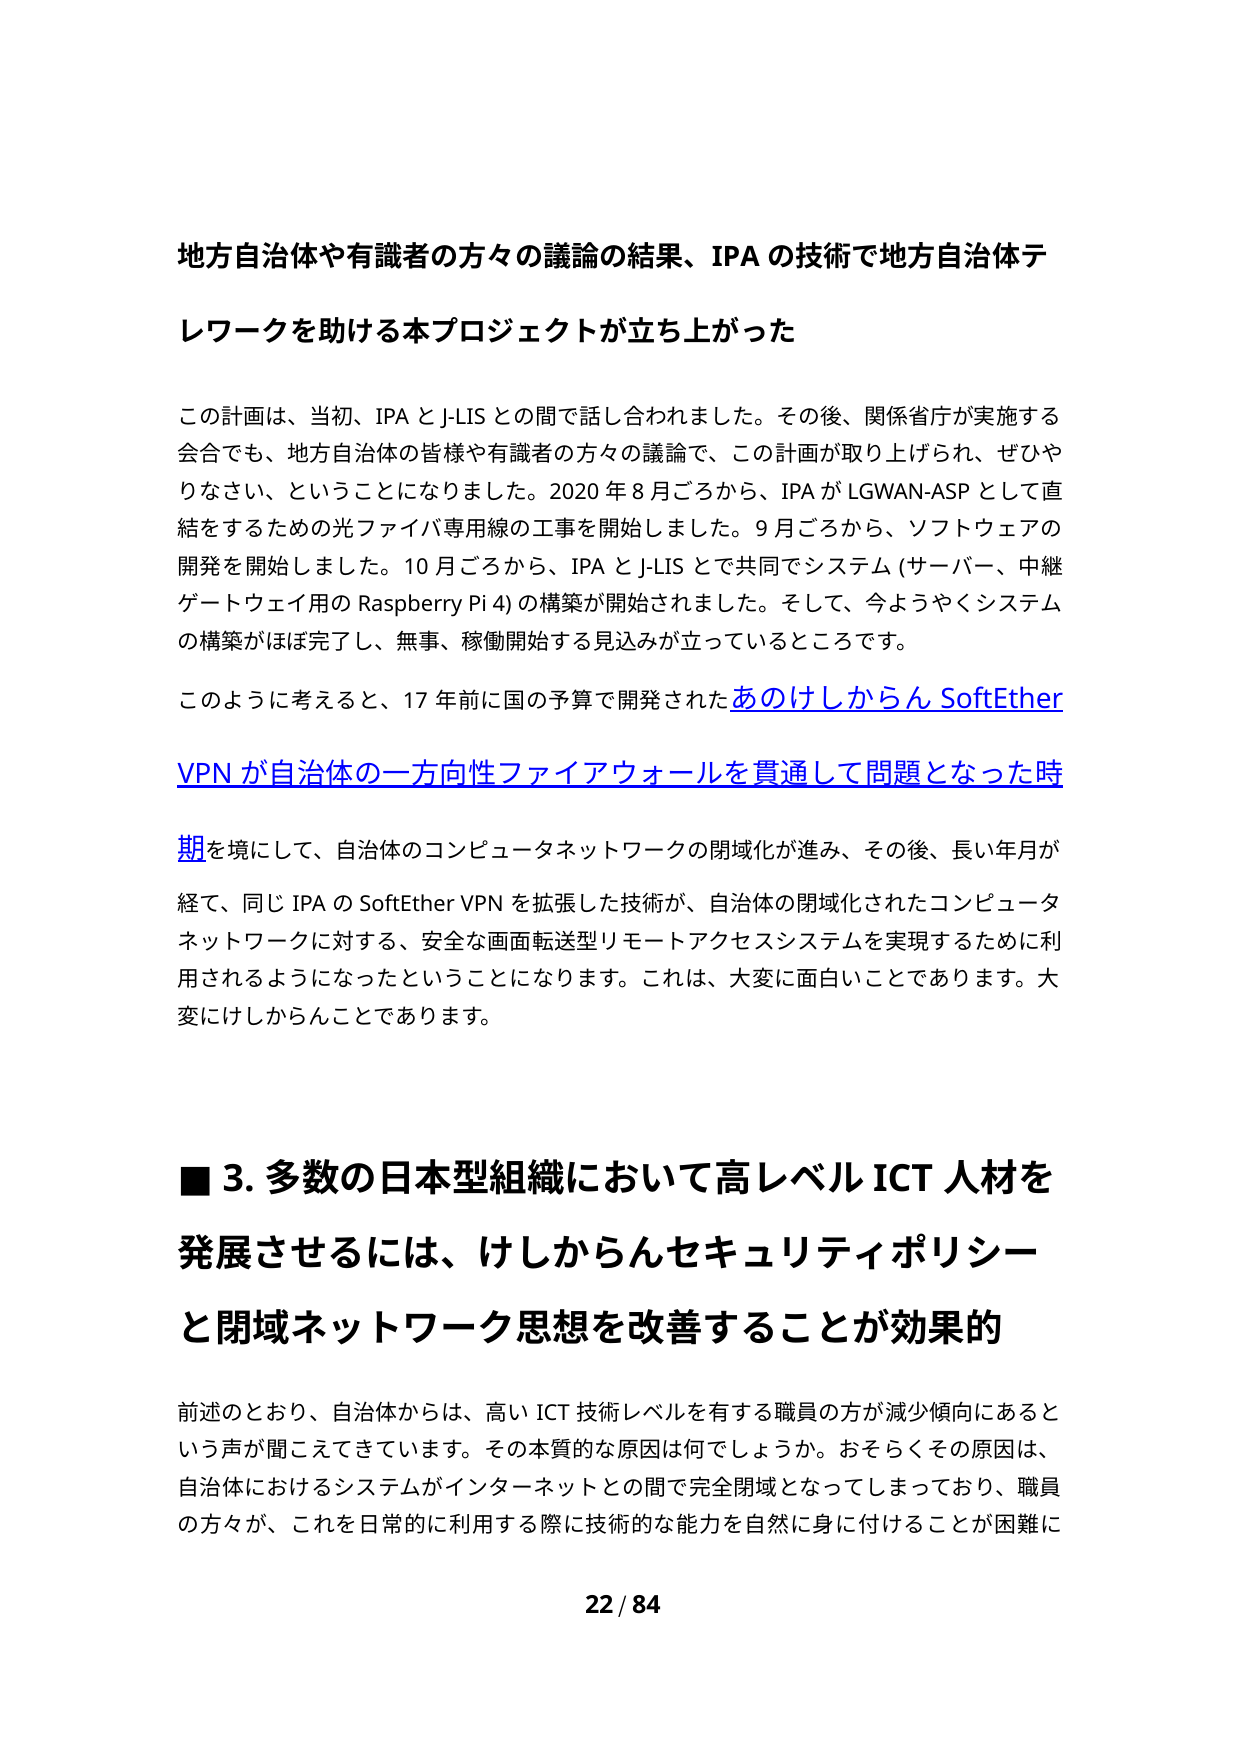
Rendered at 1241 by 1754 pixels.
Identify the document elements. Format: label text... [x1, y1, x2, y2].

text この計画は、当初、IPA と J-LIS との間で話し合われました。その後、関係省庁が実施する会合でも、地方自治体の皆様や有識者の方々の議論で、この計画が取り上げられ、ぜひやりなさい、ということになりました。2020 年 8 月ごろから、IPA が LGWAN-ASP として直結をするための光ファイバ専用線の工事を開始しました。9 月ごろから、ソフトウェアの開発を開始しました。10 月ごろから、IPA と J-LIS とで共同でシステム (サーバー、中継ゲートウェイ用の Raspberry Pi 4) の構築が開始されました。そして、今ようやくシステムの構築がほぼ完了し、無事、稼働開始する見込みが立っているところです。 [177, 396, 1063, 658]
subtitle 地方自治体や有識者の方々の議論の結果、IPA の技術で地方自治体テレワークを助ける本プロジェクトが立ち上がった [177, 217, 1063, 367]
text このように考えると、17 年前に国の予算で開発されたあのけしからん SoftEther VPN が自治体の一方向性ファイアウォールを貫通して問題となった時期を境にして、自治体のコンピュータネットワークの閉域化が進み、その後、長い年月が経て、同じ IPA の SoftEther VPN を拡張した技術が、自治体の閉域化されたコンピュータネットワークに対する、安全な画面転送型リモートアクセスシステムを実現するために利用されるようになったということになります。これは、大変に面白いことであります。大変にけしからんことであります。 [177, 658, 1063, 785]
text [177, 1392, 1063, 1542]
text このように考えると、17 年前に国の予算で開発されたあのけしからん SoftEther VPN が自治体の一方向性ファイアウォールを貫通して問題となった時期を境にして、自治体のコンピュータネットワークの閉域化が進み、その後、長い年月が経て、同じ IPA の SoftEther VPN を拡張した技術が、自治体の閉域化されたコンピュータネットワークに対する、安全な画面転送型リモートアクセスシステムを実現するために利用されるようになったということになります。これは、大変に面白いことであります。大変にけしからんことであります。 [177, 788, 1063, 1033]
subtitle ■ 3. 多数の日本型組織において高レベル ICT 人材を発展させるには、けしからんセキュリティポリシーと閉域ネットワーク思想を改善することが効果的 [177, 1138, 1063, 1363]
